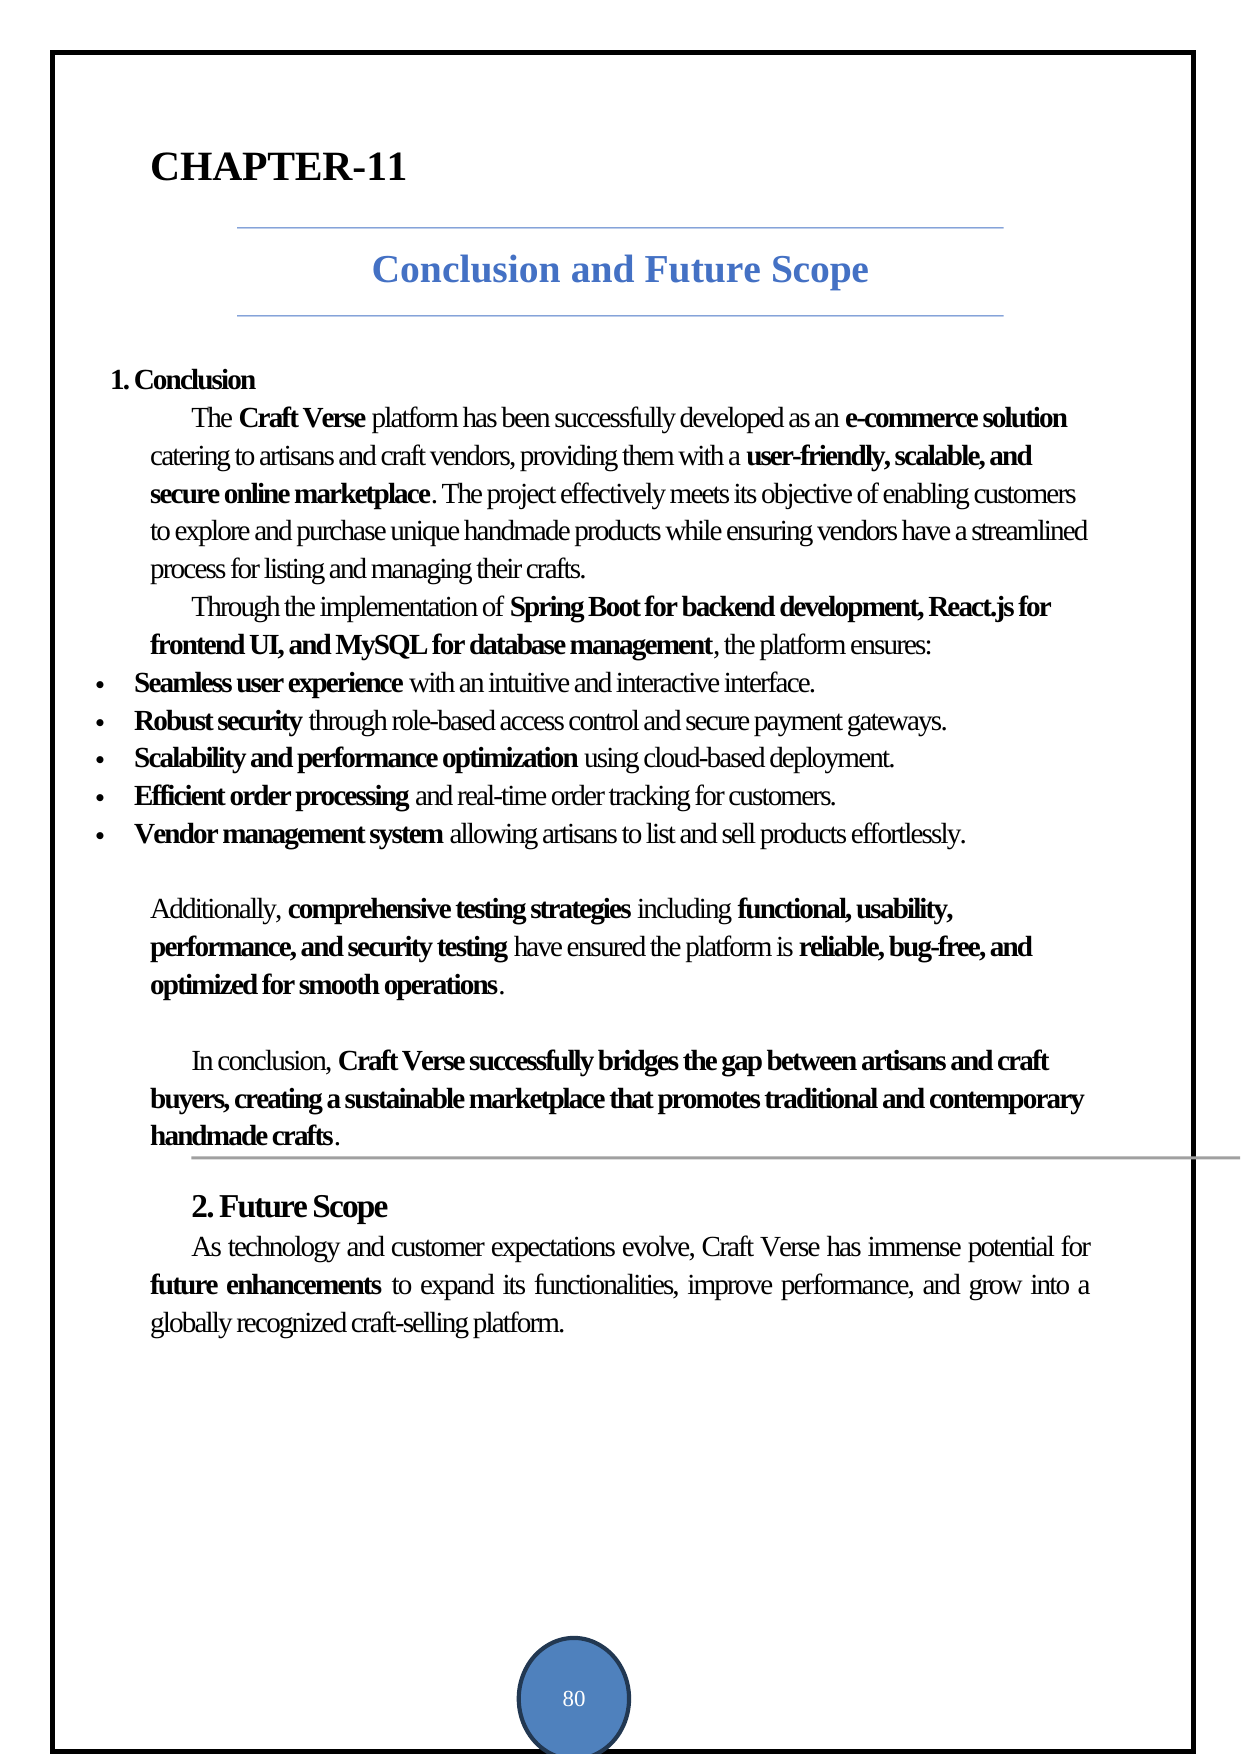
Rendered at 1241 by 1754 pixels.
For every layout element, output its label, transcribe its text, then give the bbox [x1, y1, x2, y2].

text 2. Future Scope [150, 1186, 1091, 1224]
text 1. Conclusion [59, 362, 1091, 396]
list Seamless user experience with an intuitive and interactive interface. [96, 665, 1091, 698]
text Additionally, comprehensive testing strategies including functional, usability, performance, and security testing have ensured the platform is reliable, bug-free, and optimized for smooth operations. [150, 892, 1091, 1001]
text Through the implementation of Spring Boot for backend development, React.js for frontend UI, and MySQL for database management, the platform ensures: [150, 589, 1091, 661]
text As technology and customer expectations evolve, Craft Verse has immense potential for future enhancements to expand its functionalities, improve performance, and grow into a globally recognized craft-selling platform. [150, 1229, 1091, 1338]
list Efficient order processing and real-time order tracking for customers. [96, 778, 1091, 812]
list Robust security through role-based access control and secure payment gateways. [96, 703, 1091, 736]
text In conclusion, Craft Verse successfully bridges the gap between artisans and craft buyers, creating a sustainable marketplace that promotes traditional and contemporary handmade crafts. [150, 1043, 1091, 1152]
text The Craft Verse platform has been successfully developed as an e-commerce solution catering to artisans and craft vendors, providing them with a user-friendly, scalable, and secure online marketplace. The project effectively meets its objective of enabling customers to explore and purchase unique handmade products while ensuring vendors have a streamlined process for listing and managing their crafts. [150, 400, 1091, 585]
list Scalability and performance optimization using cloud-based deployment. [96, 740, 1091, 774]
subtitle CHAPTER-11 [150, 142, 1191, 189]
subtitle Conclusion and Future Scope [126, 246, 1114, 291]
list Vendor management system allowing artisans to list and sell products effortlessly. [96, 816, 1091, 849]
